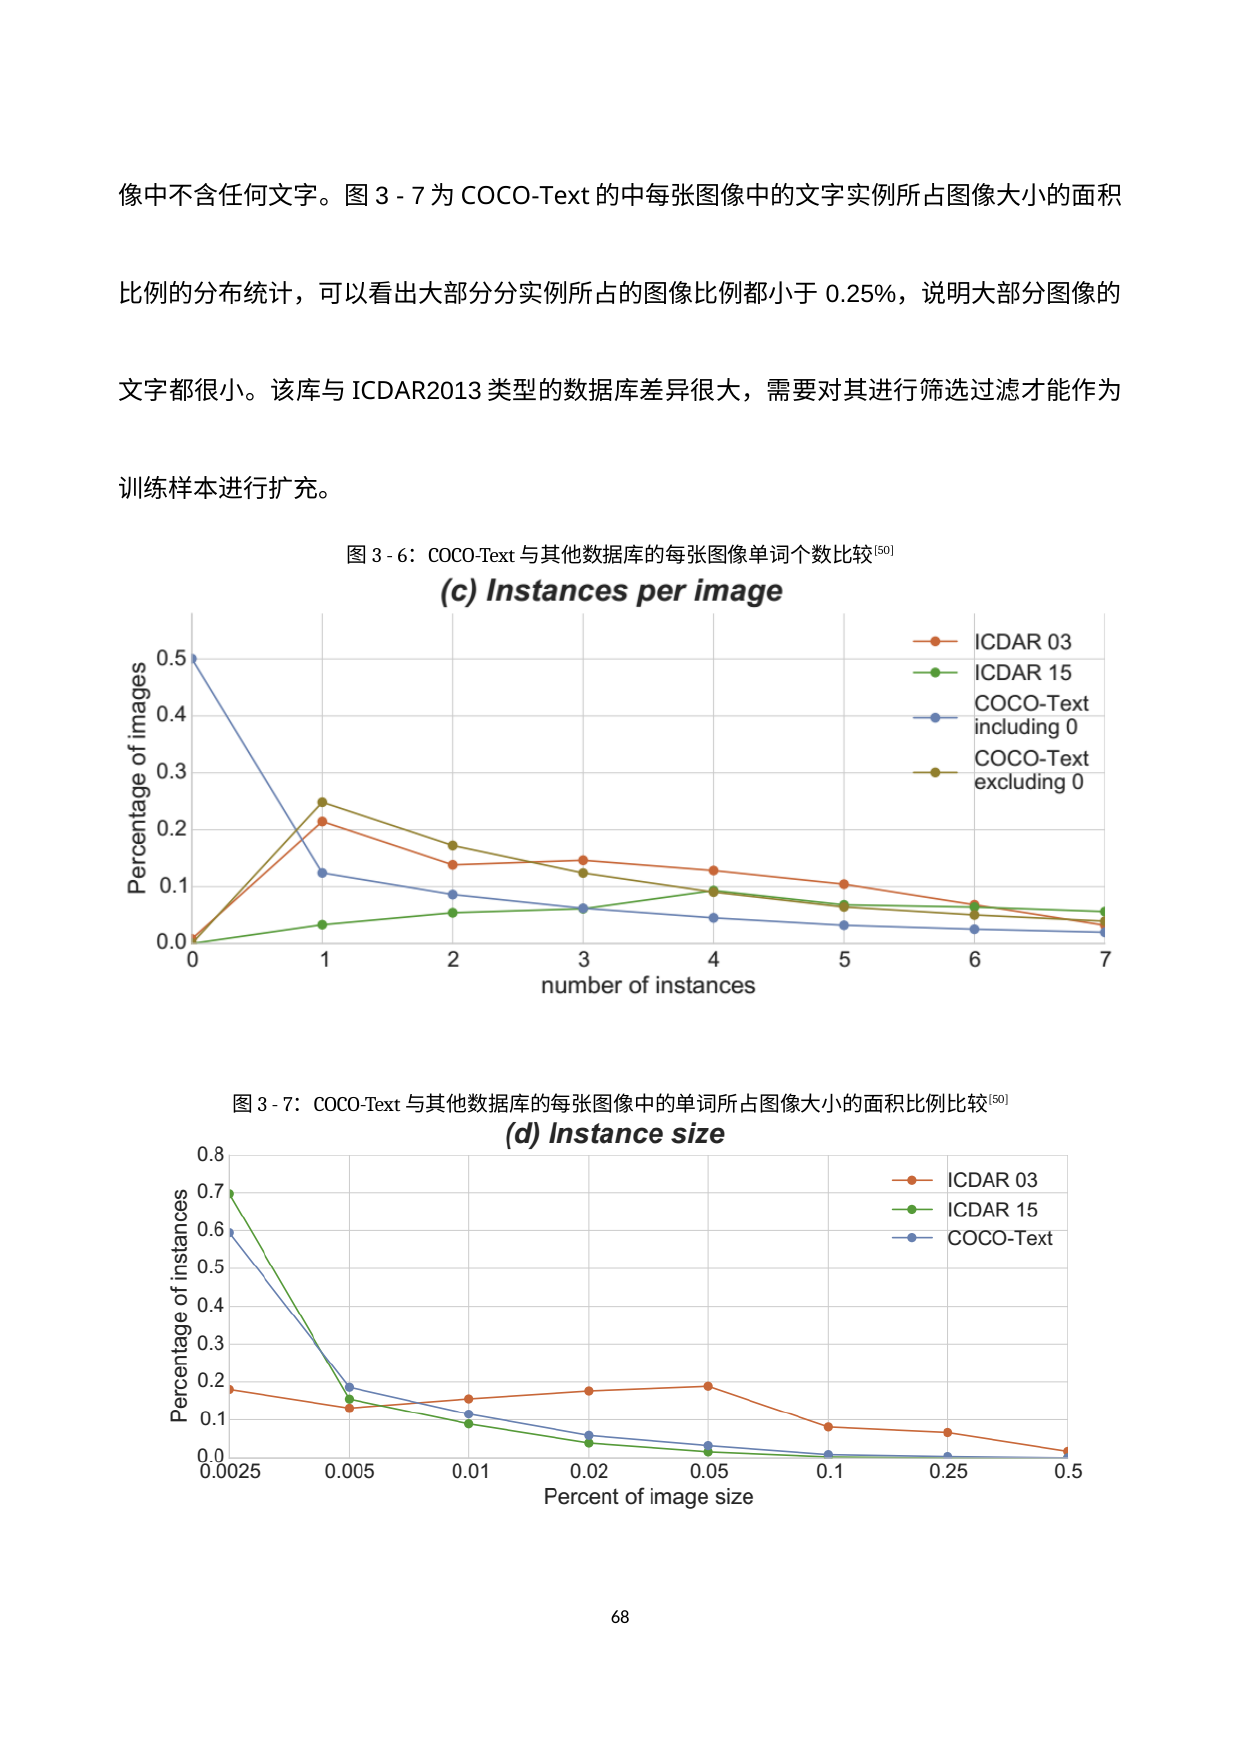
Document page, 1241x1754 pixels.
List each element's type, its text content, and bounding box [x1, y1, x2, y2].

picture [168, 1118, 1089, 1511]
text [118, 161, 1122, 519]
picture [118, 569, 1123, 1008]
text 图 3 - 7：COCO-Text与其他数据库的每张图像中的单词所占图像大小的面积比例比较[50] [118, 1086, 1122, 1118]
text 图 3 - 6：COCO-Text与其他数据库的每张图像单词个数比较[50] [118, 537, 1122, 569]
